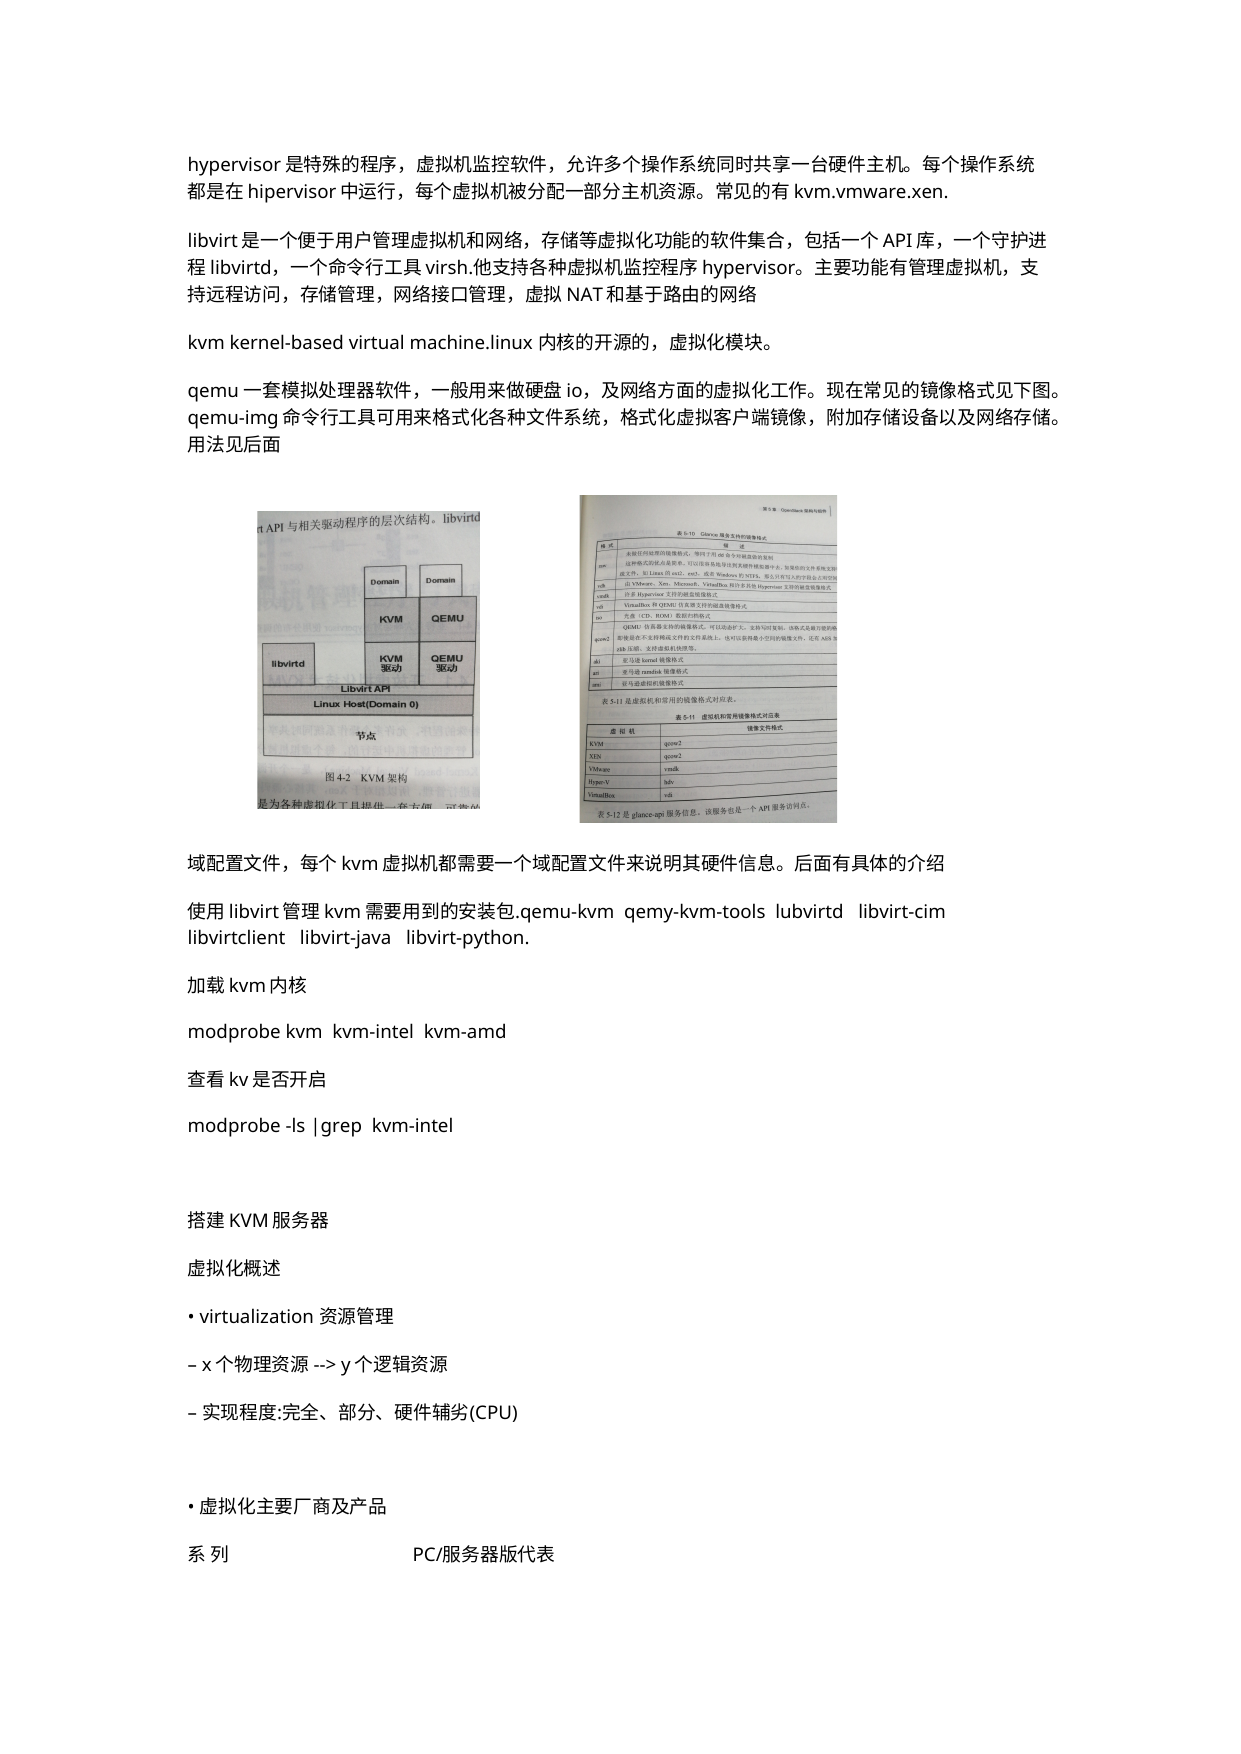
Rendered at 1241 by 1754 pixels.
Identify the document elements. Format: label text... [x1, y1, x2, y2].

text 加载kvm内核 [187, 970, 1053, 998]
text libvirt是一个便于用户管理虚拟机和网络，存储等虚拟化功能的软件集合，包括一个API库，一个守护进程libvirtd，一个命令行工具virsh.他支持各种虚拟机监控程序hypervisor。主要功能有管理虚拟机，支持远程访问，存储管理，网络接口管理，虚拟NAT和基于路由的网络 [187, 225, 1053, 307]
text • virtualization 资源管理 [187, 1302, 1053, 1329]
picture [579, 495, 838, 823]
text modprobe kvm kvm-intel kvm-amd [187, 1018, 1053, 1044]
text modprobe -ls |grep kvm-intel [187, 1113, 1053, 1138]
picture [257, 511, 480, 809]
text hypervisor是特殊的程序，虚拟机监控软件，允许多个操作系统同时共享一台硬件主机。每个操作系统都是在hipervisor中运行，每个虚拟机被分配一部分主机资源。常见的有kvm.vmware.xen. [187, 150, 1053, 204]
text – 实现程度:完全、部分、硬件辅劣(CPU) [187, 1398, 1053, 1425]
text • 虚拟化主要厂商及产品 [187, 1492, 1053, 1519]
text kvm kernel-based virtual machine.linux 内核的开源的，虚拟化模块。 [187, 328, 1053, 355]
text qemu 一套模拟处理器软件，一般用来做硬盘io，及网络方面的虚拟化工作。现在常见的镜像格式见下图。qemu-img命令行工具可用来格式化各种文件系统，格式化虚拟客户端镜像，附加存储设备以及网络存储。用法见后面 [187, 376, 1053, 457]
text 虚拟化概述 [187, 1253, 1053, 1281]
text 使用libvirt管理kvm需要用到的安装包.qemu-kvm qemy-kvm-tools lubvirtd libvirt-cim libvirtclient libvirt-java libvirt-python. [187, 897, 1053, 949]
text 搭建KVM服务器 [187, 1206, 1053, 1233]
text 系 列 PC/服务器版代表 [187, 1540, 1053, 1567]
text 查看kv是否开启 [187, 1065, 1053, 1092]
text – x个物理资源 --> y个逻辑资源 [187, 1349, 1053, 1377]
text 域配置文件，每个kvm虚拟机都需要一个域配置文件来说明其硬件信息。后面有具体的介绍 [187, 849, 1053, 876]
